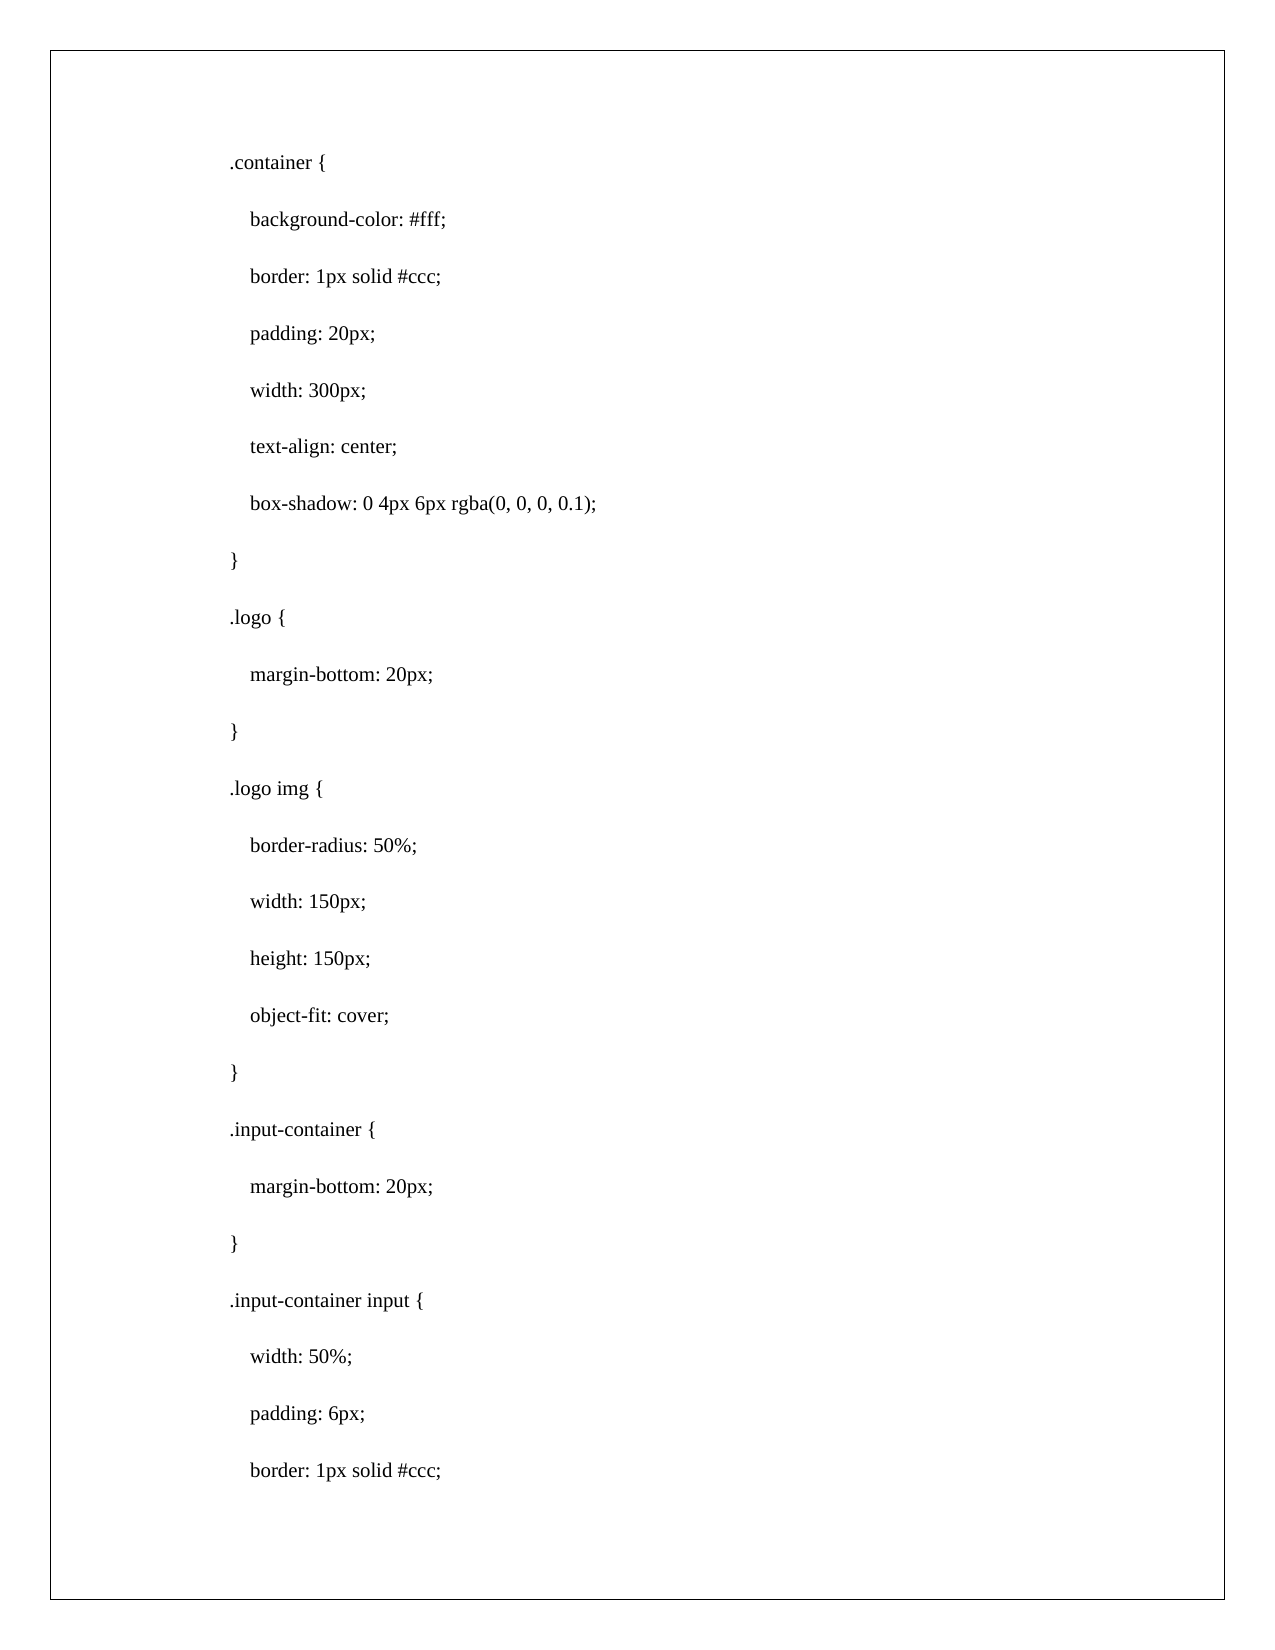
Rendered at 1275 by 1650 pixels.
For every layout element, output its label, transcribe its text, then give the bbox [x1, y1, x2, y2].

text margin-bottom: 20px; [187, 662, 1125, 686]
text .logo img { [187, 776, 1125, 800]
text object-fit: cover; [187, 1003, 1125, 1027]
text border: 1px solid #ccc; [187, 264, 1125, 288]
text .container { [187, 150, 1125, 174]
text width: 300px; [187, 377, 1125, 402]
text .logo { [187, 605, 1125, 629]
text border-radius: 50%; [187, 832, 1125, 857]
text } [187, 1231, 1125, 1255]
text background-color: #fff; [187, 207, 1125, 231]
text width: 50%; [187, 1344, 1125, 1368]
text padding: 20px; [187, 321, 1125, 345]
text width: 150px; [187, 889, 1125, 913]
text } [187, 1060, 1125, 1084]
text } [187, 719, 1125, 743]
text border: 1px solid #ccc; [187, 1458, 1125, 1482]
text padding: 6px; [187, 1401, 1125, 1425]
text .input-container { [187, 1117, 1125, 1141]
text text-align: center; [187, 434, 1125, 458]
text height: 150px; [187, 946, 1125, 970]
text box-shadow: 0 4px 6px rgba(0, 0, 0, 0.1); [187, 491, 1125, 515]
text .input-container input { [187, 1287, 1125, 1312]
text } [187, 548, 1125, 572]
text margin-bottom: 20px; [187, 1174, 1125, 1198]
